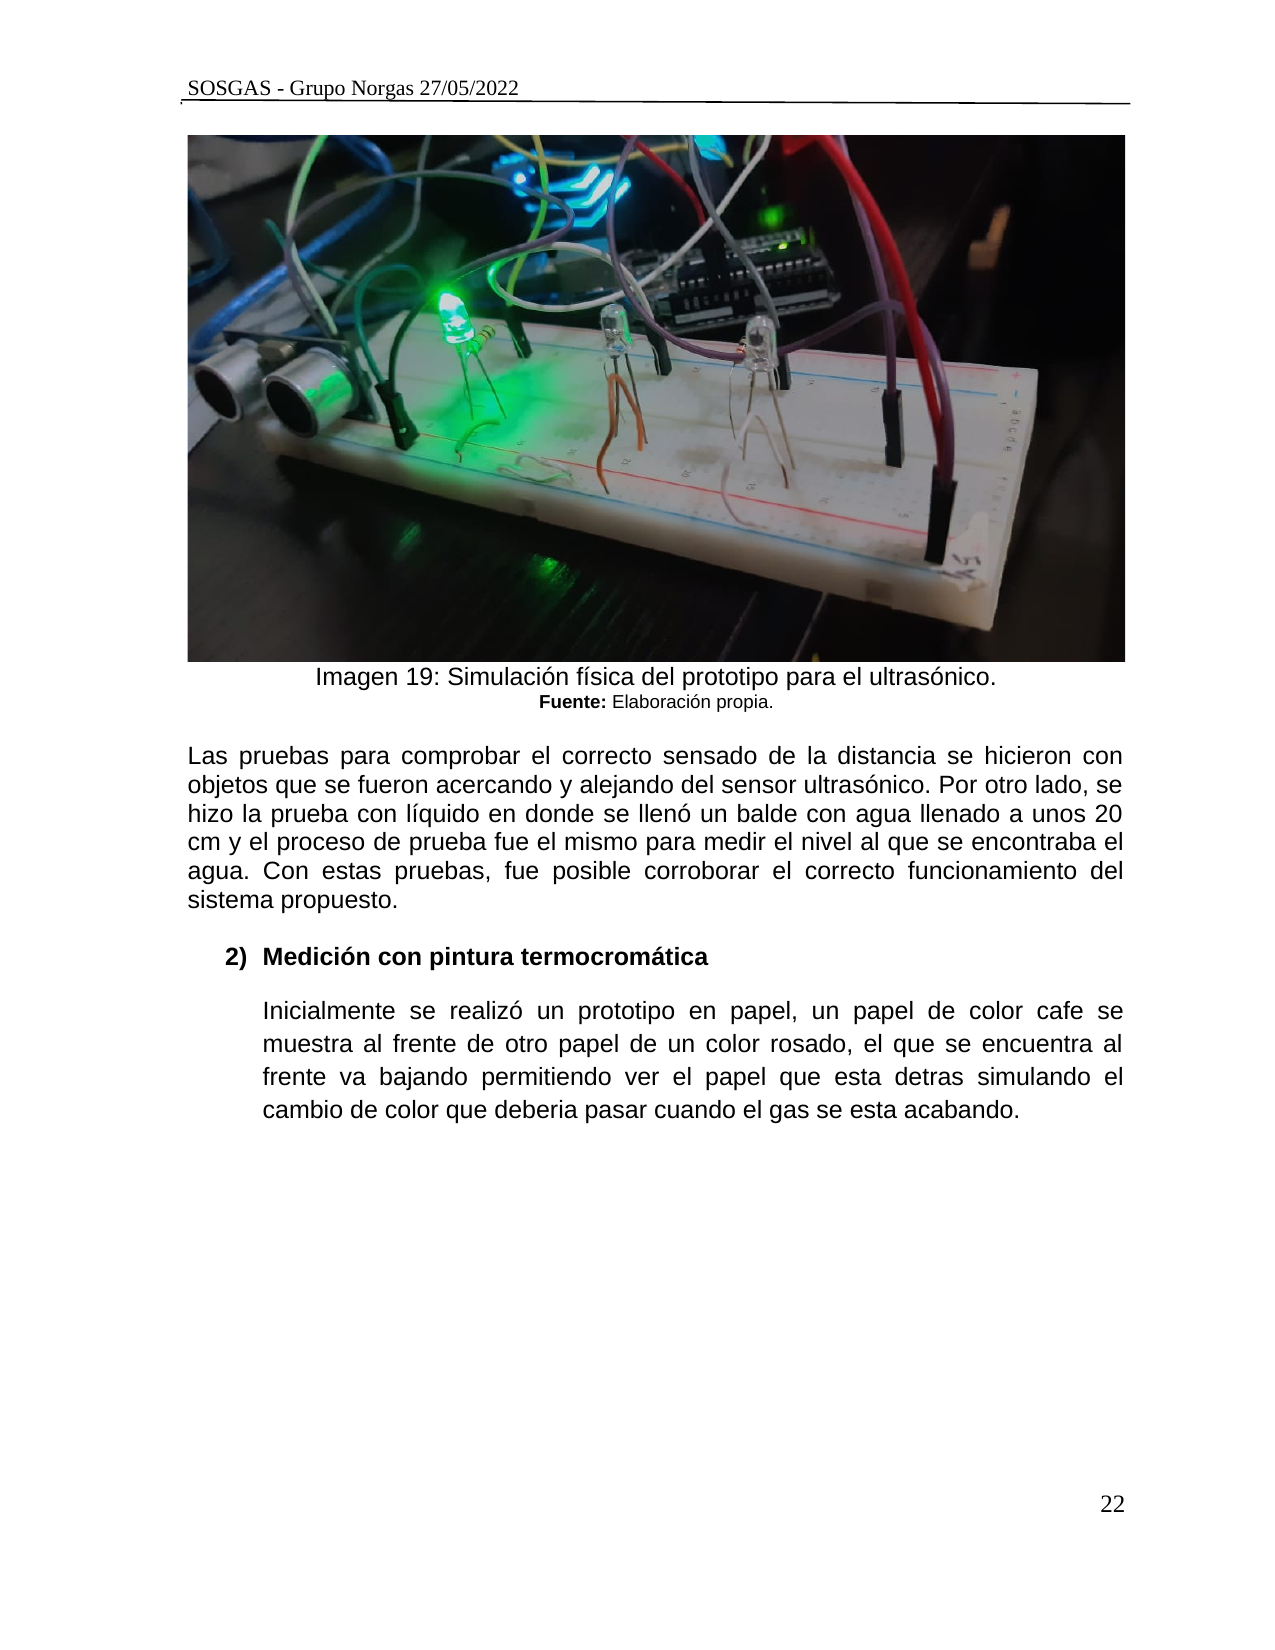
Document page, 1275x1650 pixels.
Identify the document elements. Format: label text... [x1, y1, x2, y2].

list Medición con pintura termocromática [225, 942, 1125, 971]
text Imagen 19: Simulación física del prototipo para el ultrasónico. [187, 662, 1125, 691]
picture [187, 135, 1125, 662]
text Inicialmente se realizó un prototipo en papel, un papel de color cafe se muestra al frente de otro papel de un color rosado, el que se encuentra al frente va bajando permitiendo ver el papel que esta detras simulando el cambio de color que deberia pasar cuando el gas se esta acabando. [262, 996, 1125, 1124]
text Las pruebas para comprobar el correcto sensado de la distancia se hicieron con objetos que se fueron acercando y alejando del sensor ultrasónico. Por otro lado, se hizo la prueba con líquido en donde se llenó un balde con agua llenado a unos 20 cm y el proceso de prueba fue el mismo para medir el nivel al que se encontraba el agua. Con estas pruebas, fue posible corroborar el correcto funcionamiento del sistema propuesto. [187, 741, 1125, 914]
text Fuente: Elaboración propia. [187, 691, 1125, 712]
